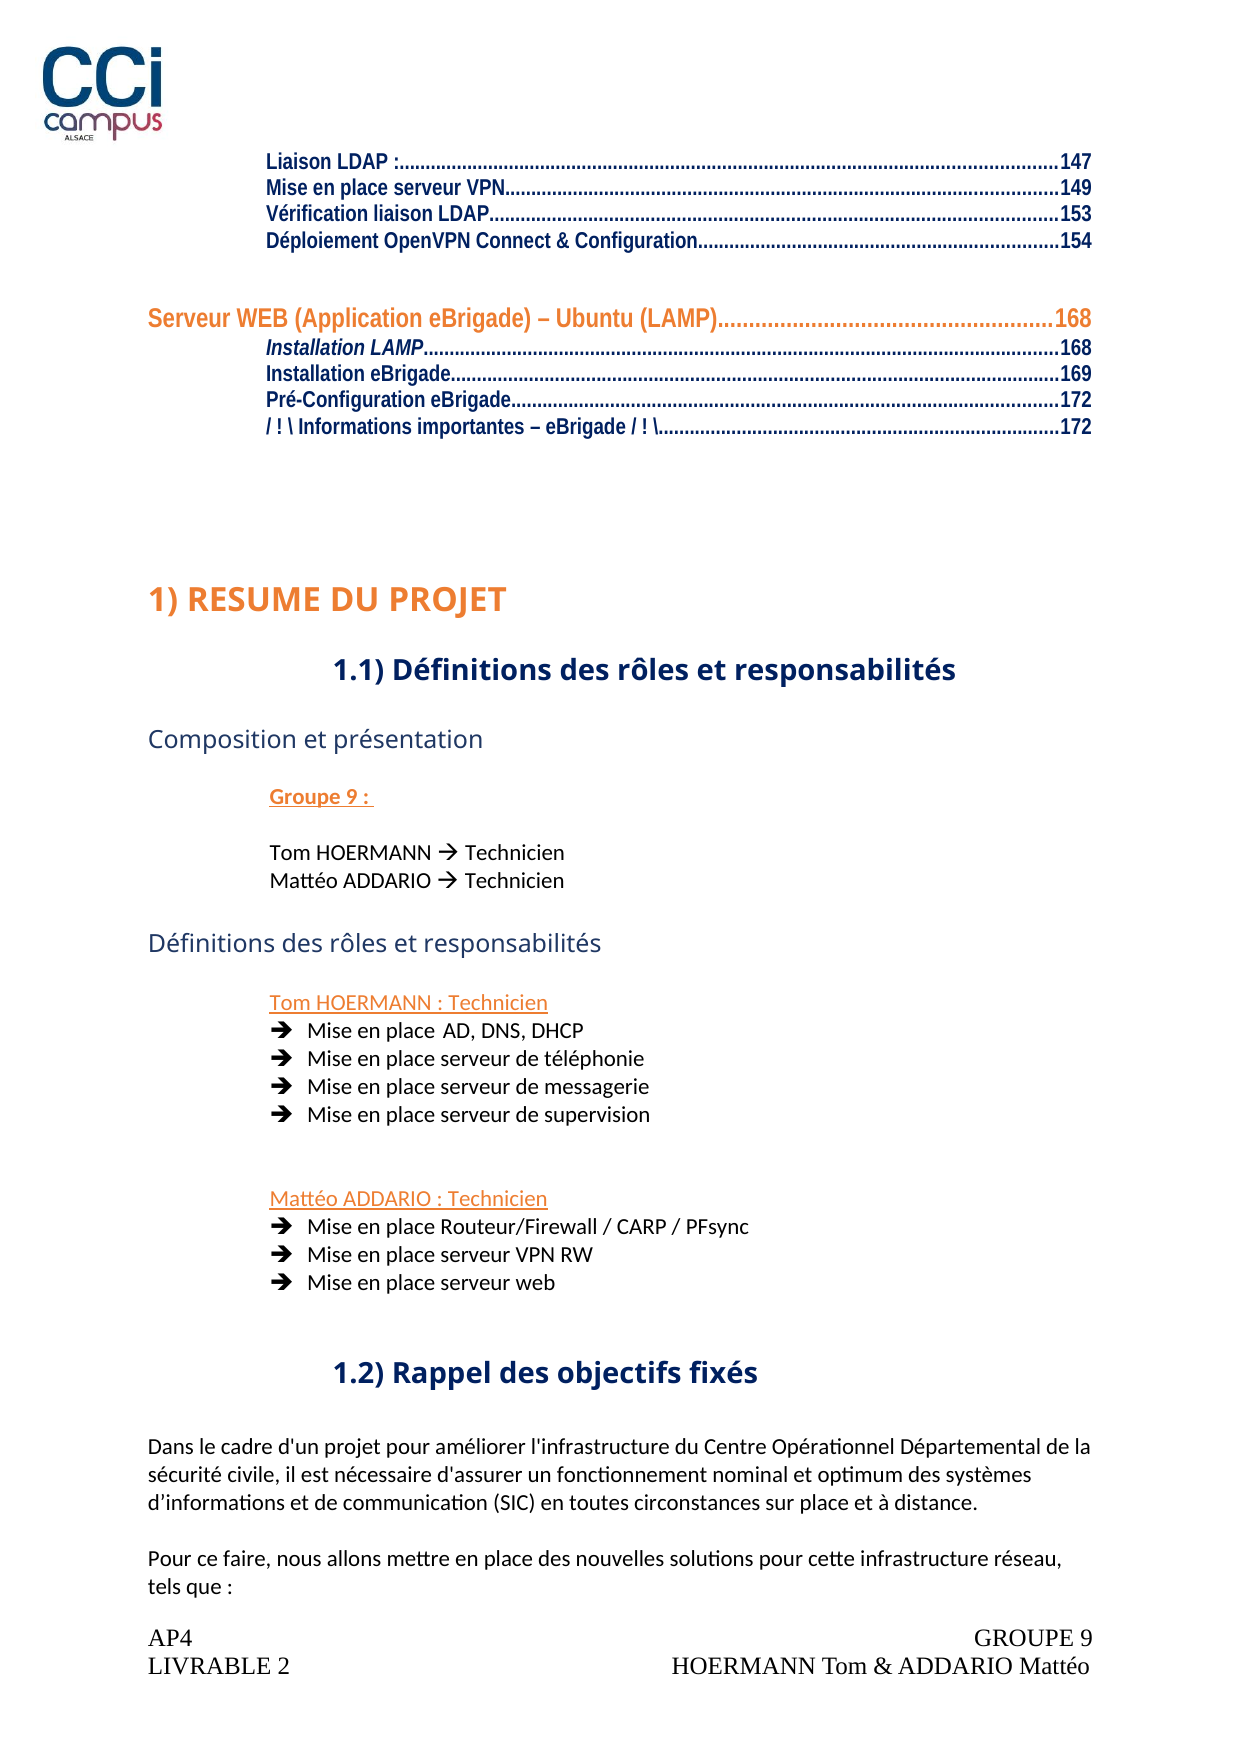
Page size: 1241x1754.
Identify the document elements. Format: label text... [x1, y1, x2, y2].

text Pour ce faire, nous allons mettre en place des nouvelles solutions pour cette infrastructure réseau, tels que : [148, 1544, 1093, 1600]
text Tom HOERMANN Technicien [196, 838, 1093, 866]
subtitle 1.2) Rappel des objectifs fixés [332, 1352, 1093, 1392]
subtitle 1.1) Définitions des rôles et responsabilités [332, 649, 1093, 689]
text Mattéo ADDARIO : Technicien [269, 1184, 1093, 1212]
list Mise en place AD, DNS, DHCP [269, 1016, 1093, 1044]
list Mise en place serveur de messagerie [269, 1072, 1093, 1100]
list Mise en place serveur VPN RW [269, 1240, 1093, 1268]
list Mise en place serveur de supervision [269, 1100, 1093, 1128]
subtitle Définitions des rôles et responsabilités [148, 926, 1093, 960]
list Mise en place serveur web [269, 1268, 1093, 1296]
text Dans le cadre d'un projet pour améliorer l'infrastructure du Centre Opérationnel Départemental de la sécurité civile, il est nécessaire d'assurer un fonctionnement nominal et optimum des systèmes d’informations et de communication (SIC) en toutes circonstances sur place et à distance. [148, 1432, 1093, 1516]
text Tom HOERMANN : Technicien [269, 988, 1093, 1016]
list Mise en place serveur de téléphonie [269, 1044, 1093, 1072]
subtitle Composition et présentation [148, 721, 1093, 755]
text Mattéo ADDARIO Technicien [196, 866, 1093, 894]
picture [35, 26, 182, 148]
list Mise en place Routeur/Firewall / CARP / PFsync [269, 1212, 1093, 1240]
text Groupe 9 : [196, 782, 1093, 810]
subtitle 1) RESUME DU PROJET [148, 576, 1093, 621]
